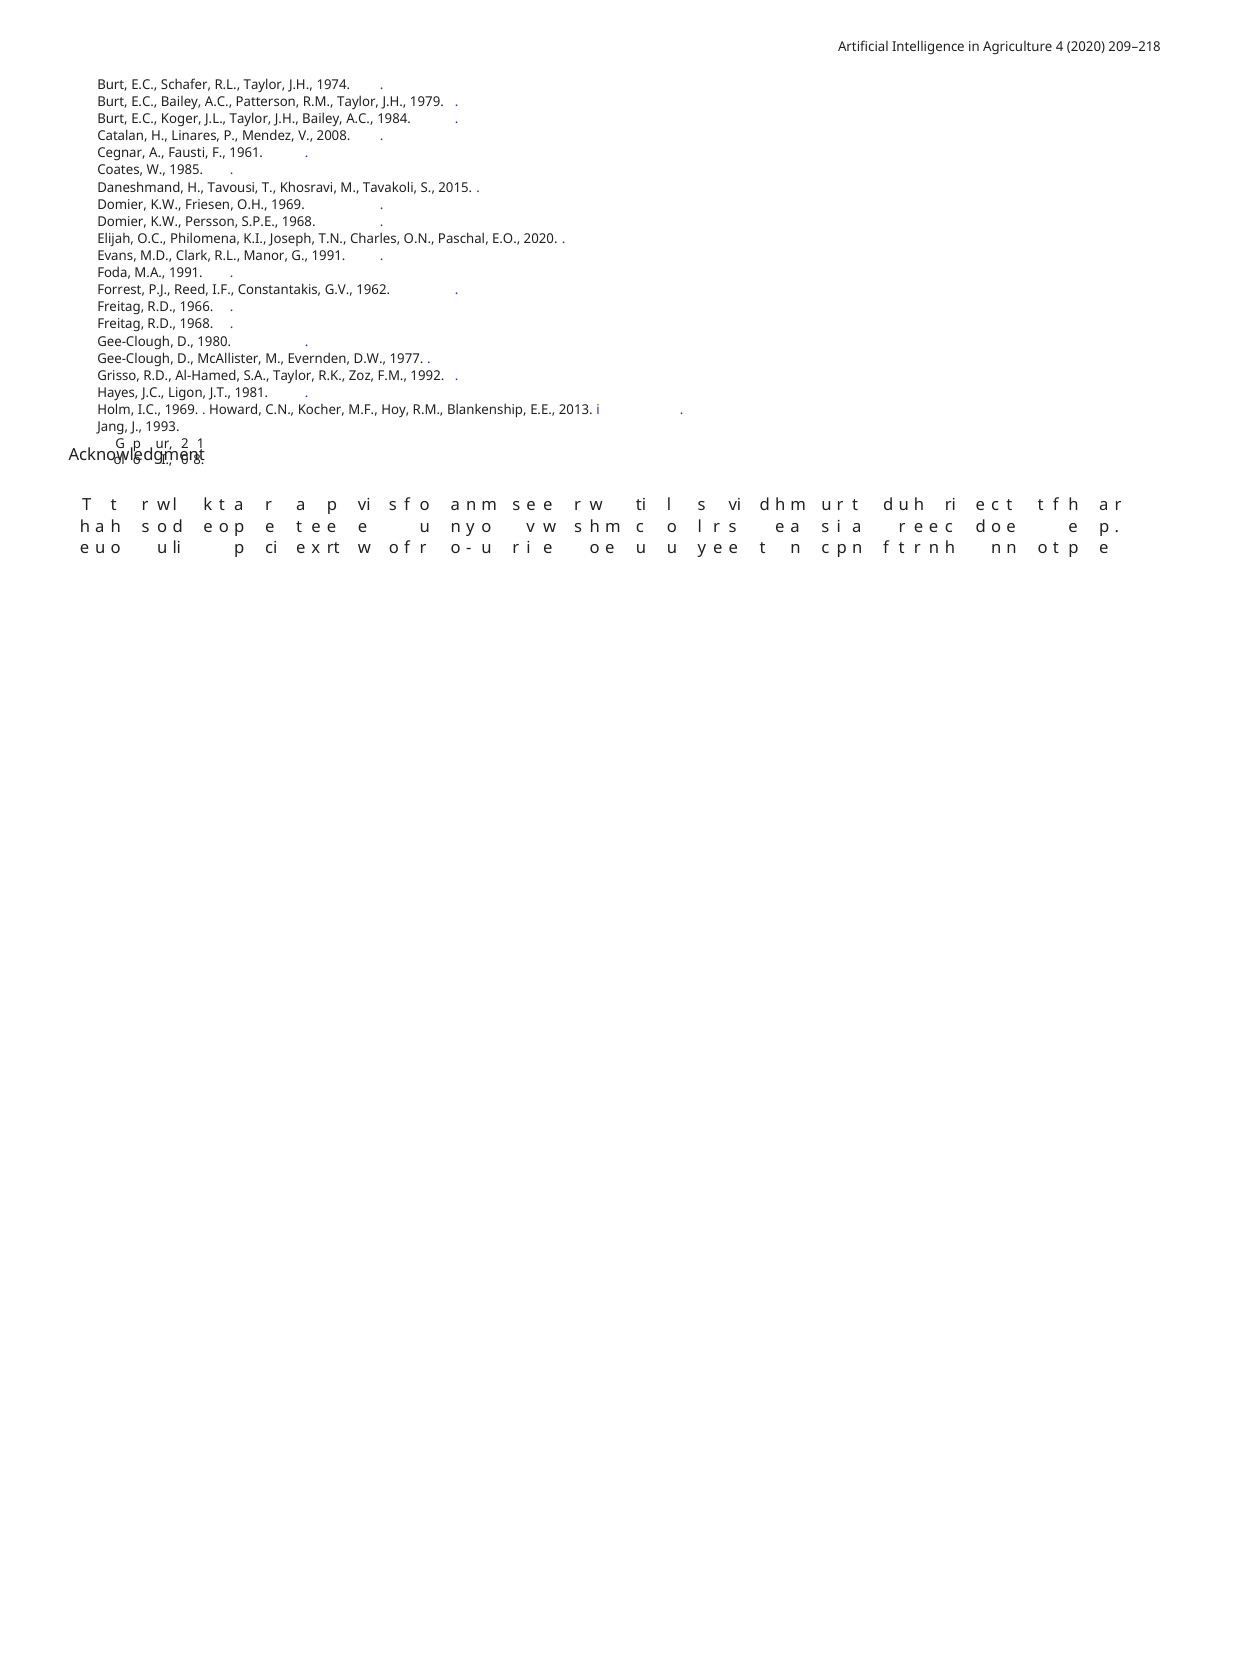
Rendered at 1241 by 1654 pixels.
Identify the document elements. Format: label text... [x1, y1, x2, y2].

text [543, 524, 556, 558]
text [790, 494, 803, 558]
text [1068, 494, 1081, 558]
text Forrest, P.J., Reed, I.F., Constantakis, G.V., 1962. . [97, 281, 1163, 298]
text Catalan, H., Linares, P., Mendez, V., 2008. . [97, 127, 1163, 144]
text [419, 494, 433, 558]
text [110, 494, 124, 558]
text Gee-Clough, D., McAllister, M., Evernden, D.W., 1977. . [97, 349, 1161, 366]
text Cegnar, A., Fausti, F., 1961. . [97, 144, 1163, 161]
text Freitag, R.D., 1966. . [97, 298, 1163, 315]
text Burt, E.C., Koger, J.L., Taylor, J.H., Bailey, A.C., 1984. . [97, 110, 1163, 127]
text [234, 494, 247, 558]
text Gee-Clough, D., 1980. . [97, 332, 1163, 349]
text Foda, M.A., 1991. . [97, 264, 1163, 281]
text Domier, K.W., Friesen, O.H., 1969. . [97, 196, 1163, 212]
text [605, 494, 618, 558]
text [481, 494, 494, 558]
text Holm, I.C., 1969. . Howard, C.N., Kocher, M.F., Hoy, R.M., Blankenship, E.E., 2013. i . [97, 401, 1163, 418]
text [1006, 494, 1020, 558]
text Freitag, R.D., 1968. . [97, 315, 1163, 332]
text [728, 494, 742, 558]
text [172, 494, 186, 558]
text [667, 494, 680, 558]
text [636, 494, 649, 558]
text Jang, J., 1993. [97, 419, 1163, 435]
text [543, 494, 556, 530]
text Burt, E.C., Schafer, R.L., Taylor, J.H., 1974. . [97, 76, 1163, 93]
text Coates, W., 1985. . [97, 161, 1163, 178]
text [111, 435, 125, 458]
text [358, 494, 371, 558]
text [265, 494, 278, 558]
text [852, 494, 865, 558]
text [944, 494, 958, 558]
text Artificial Intelligence in Agriculture 4 (2020) 209–218 [79, 38, 1161, 55]
table_header Acknowledgment [68, 435, 111, 469]
text Daneshmand, H., Tavousi, T., Khosravi, M., Tavakoli, S., 2015. . [97, 179, 1161, 195]
text Grisso, R.D., Al-Hamed, S.A., Taylor, R.K., Zoz, F.M., 1992. . [97, 367, 1163, 383]
text Domier, K.W., Persson, S.P.E., 1968. . [97, 213, 1163, 230]
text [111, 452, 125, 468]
text Elijah, O.C., Philomena, K.I., Joseph, T.N., Charles, O.N., Paschal, E.O., 2020. . [97, 230, 1161, 247]
text Evans, M.D., Clark, R.L., Manor, G., 1991. . [97, 247, 1163, 264]
text Burt, E.C., Bailey, A.C., Patterson, R.M., Taylor, J.H., 1979. . [97, 93, 1163, 110]
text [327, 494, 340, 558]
text Hayes, J.C., Ligon, J.T., 1981. . [97, 384, 1163, 401]
